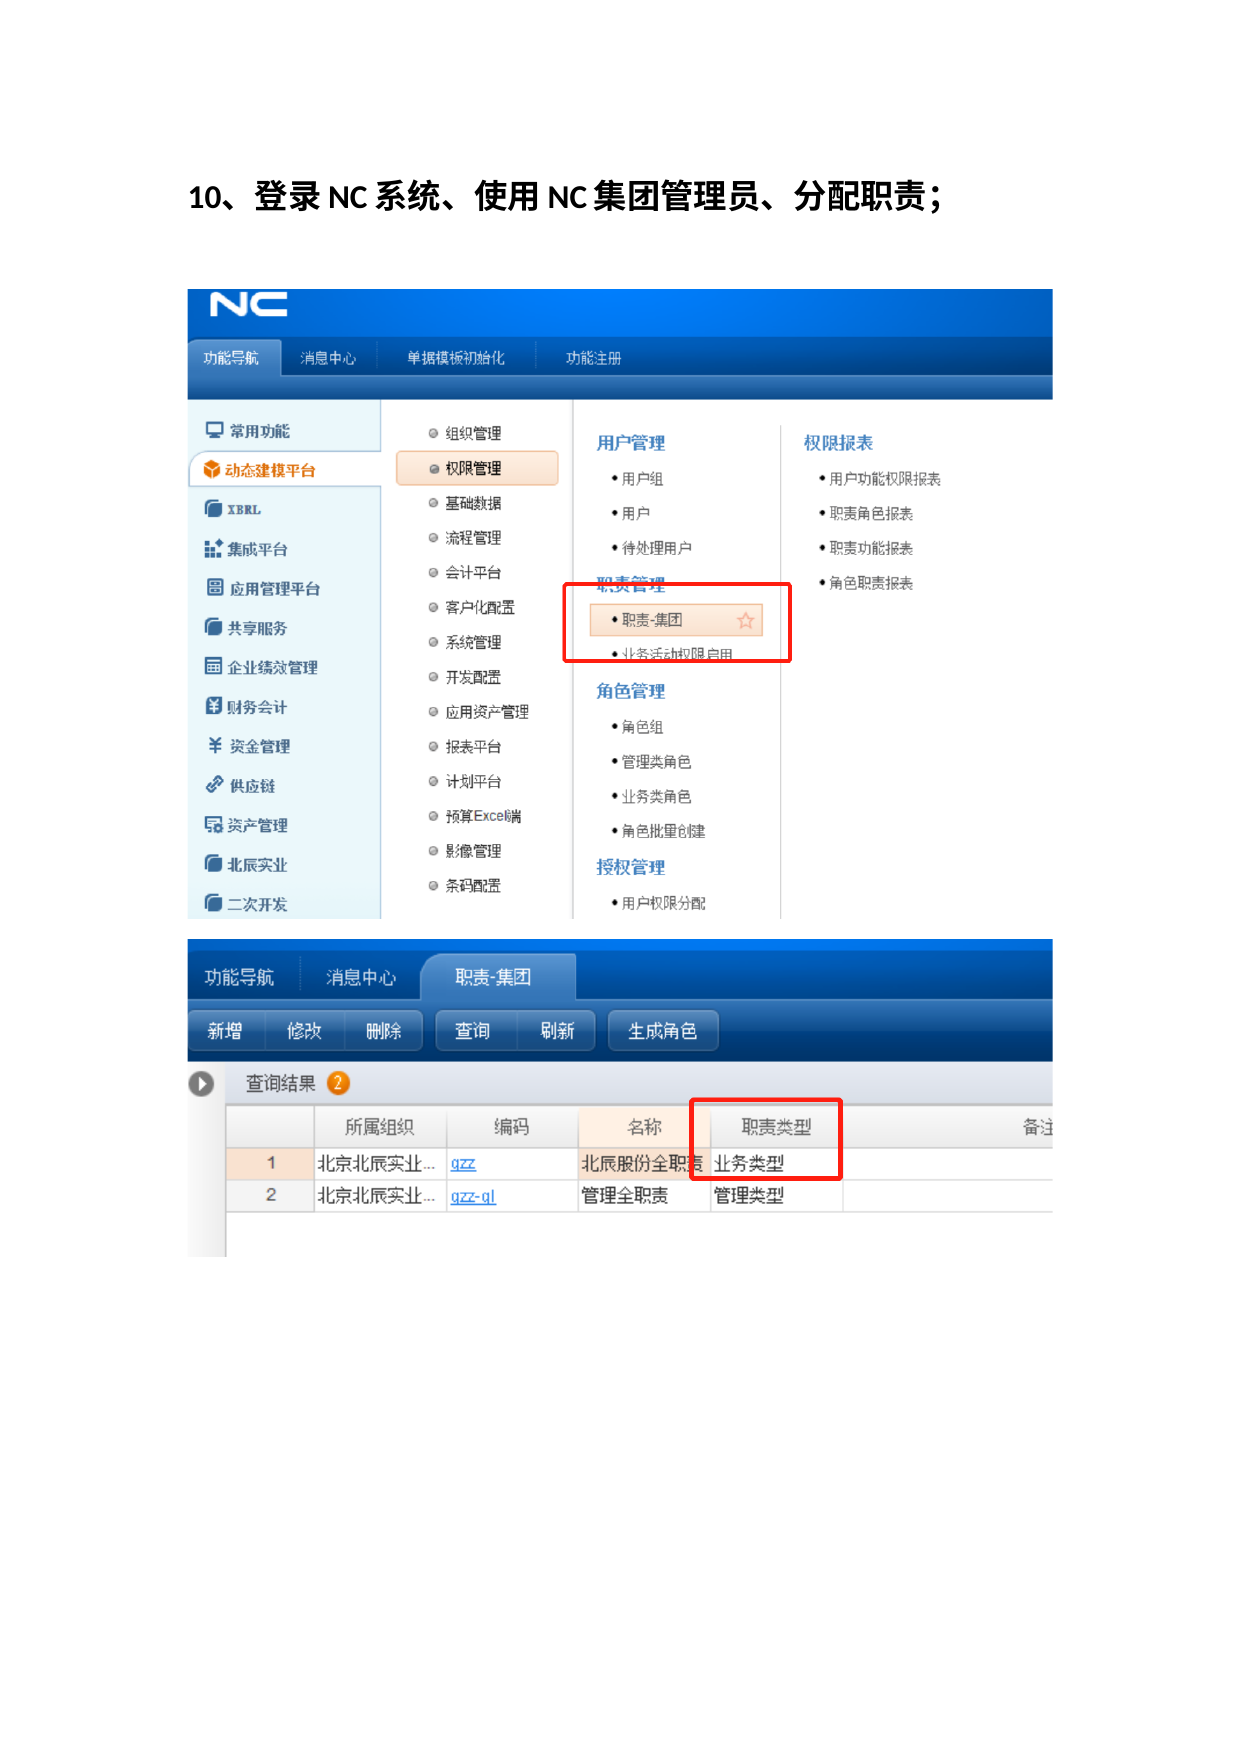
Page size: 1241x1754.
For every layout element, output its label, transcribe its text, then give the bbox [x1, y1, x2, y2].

picture [187, 939, 1053, 1257]
picture [187, 289, 1053, 919]
subtitle 10、登录NC系统、使用NC集团管理员、分配职责； [187, 162, 1053, 227]
